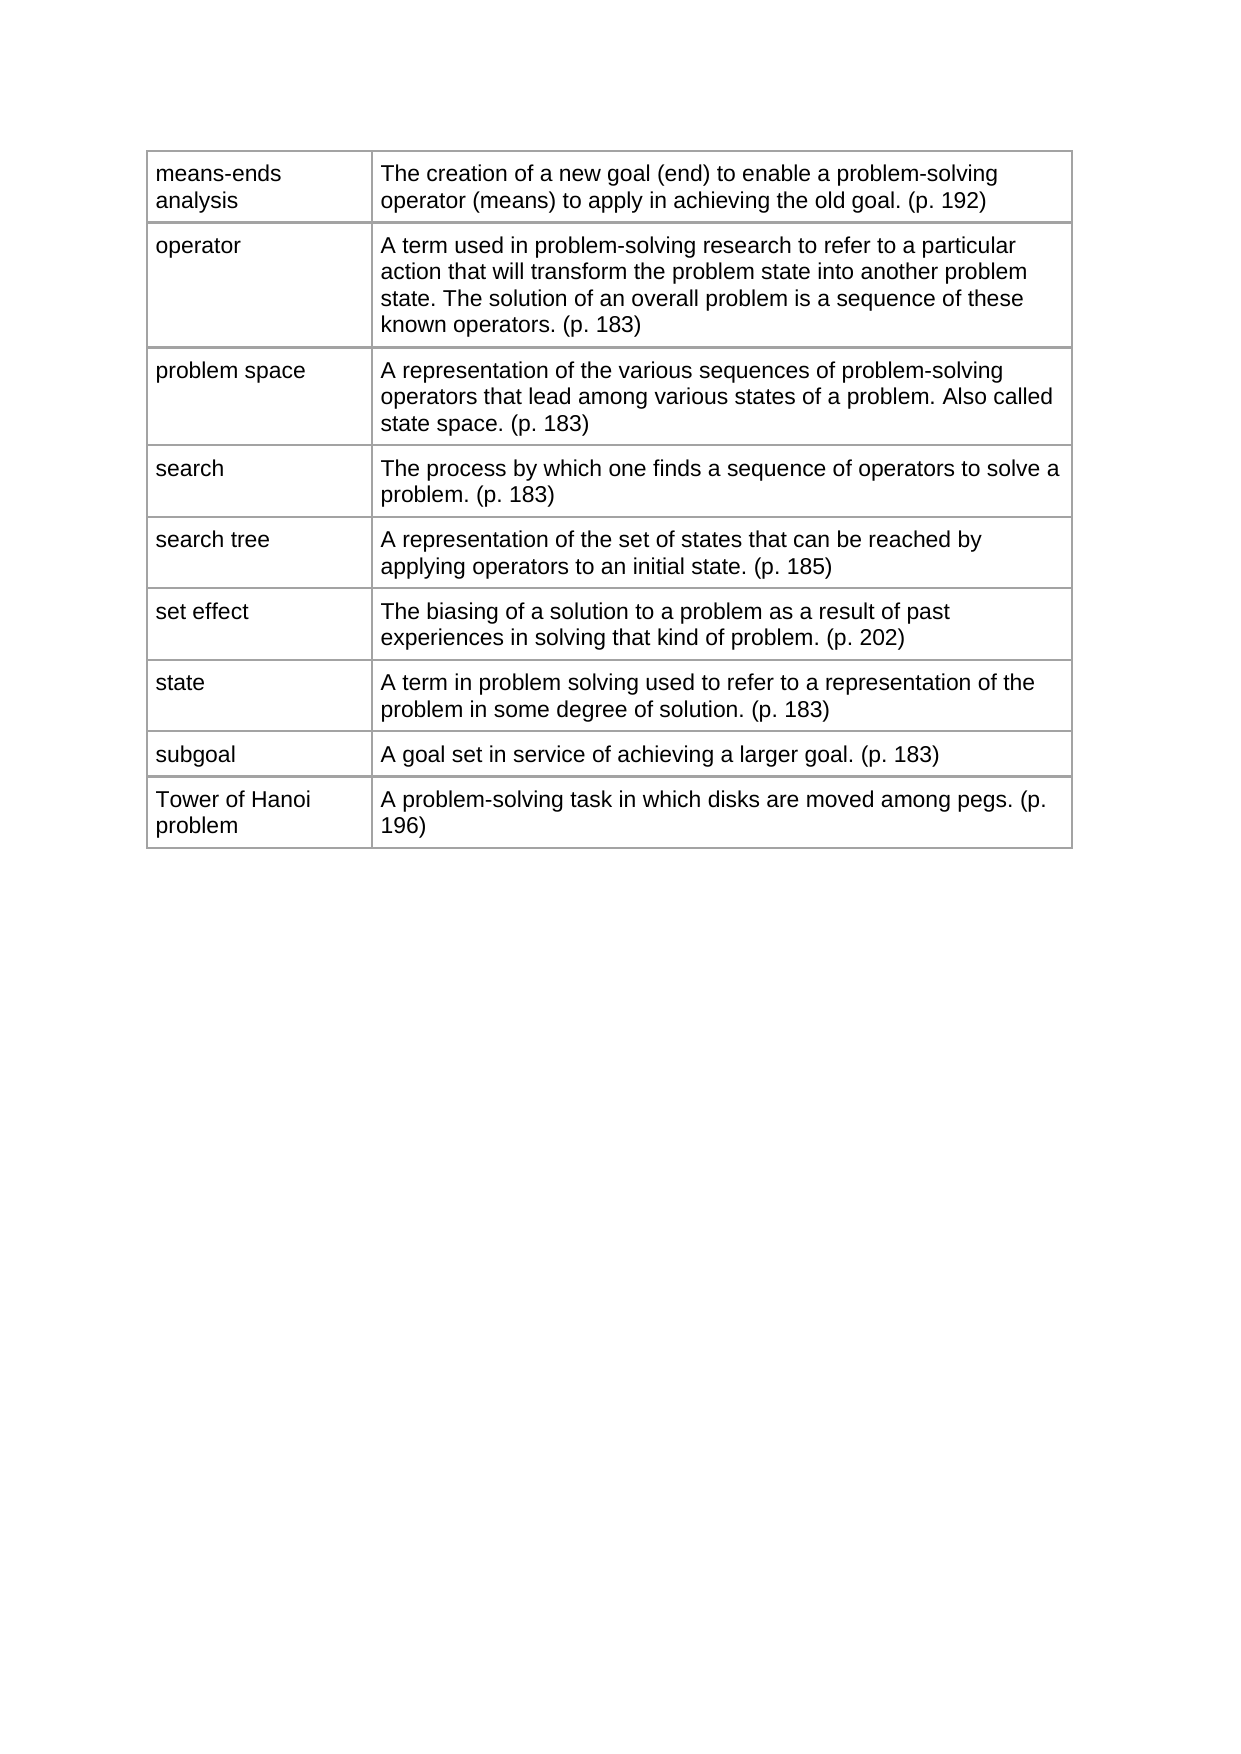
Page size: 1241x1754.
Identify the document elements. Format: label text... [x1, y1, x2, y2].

table_cell A term in problem solving used to refer to a representation of the problem in some degree of solution. (p. 183) [373, 661, 1071, 730]
table_cell A goal set in service of achieving a larger goal. (p. 183) [373, 732, 1071, 775]
table_cell search [148, 446, 371, 516]
table_cell subgoal [148, 732, 371, 775]
table_cell operator [148, 224, 371, 346]
table_cell set effect [148, 589, 371, 659]
table_cell A representation of the various sequences of problem-solving operators that lead among various states of a problem. Also called state space. (p. 183) [373, 349, 1071, 444]
table_cell Tower of Hanoi problem [148, 778, 371, 847]
table_cell problem space [148, 349, 371, 444]
table_cell A problem-solving task in which disks are moved among pegs. (p. 196) [373, 778, 1071, 847]
table_cell The creation of a new goal (end) to enable a problem-solving operator (means) to apply in achieving the old goal. (p. 192) [373, 152, 1071, 221]
table_cell state [148, 661, 371, 730]
table_cell A representation of the set of states that can be reached by applying operators to an initial state. (p. 185) [373, 518, 1071, 587]
table_cell A term used in problem-solving research to refer to a particular action that will transform the problem state into another problem state. The solution of an overall problem is a sequence of these known operators. (p. 183) [373, 224, 1071, 346]
table_cell The process by which one finds a sequence of operators to solve a problem. (p. 183) [373, 446, 1071, 516]
table_cell The biasing of a solution to a problem as a result of past experiences in solving that kind of problem. (p. 202) [373, 589, 1071, 659]
table_cell search tree [148, 518, 371, 587]
table_cell means-ends analysis [148, 152, 371, 221]
